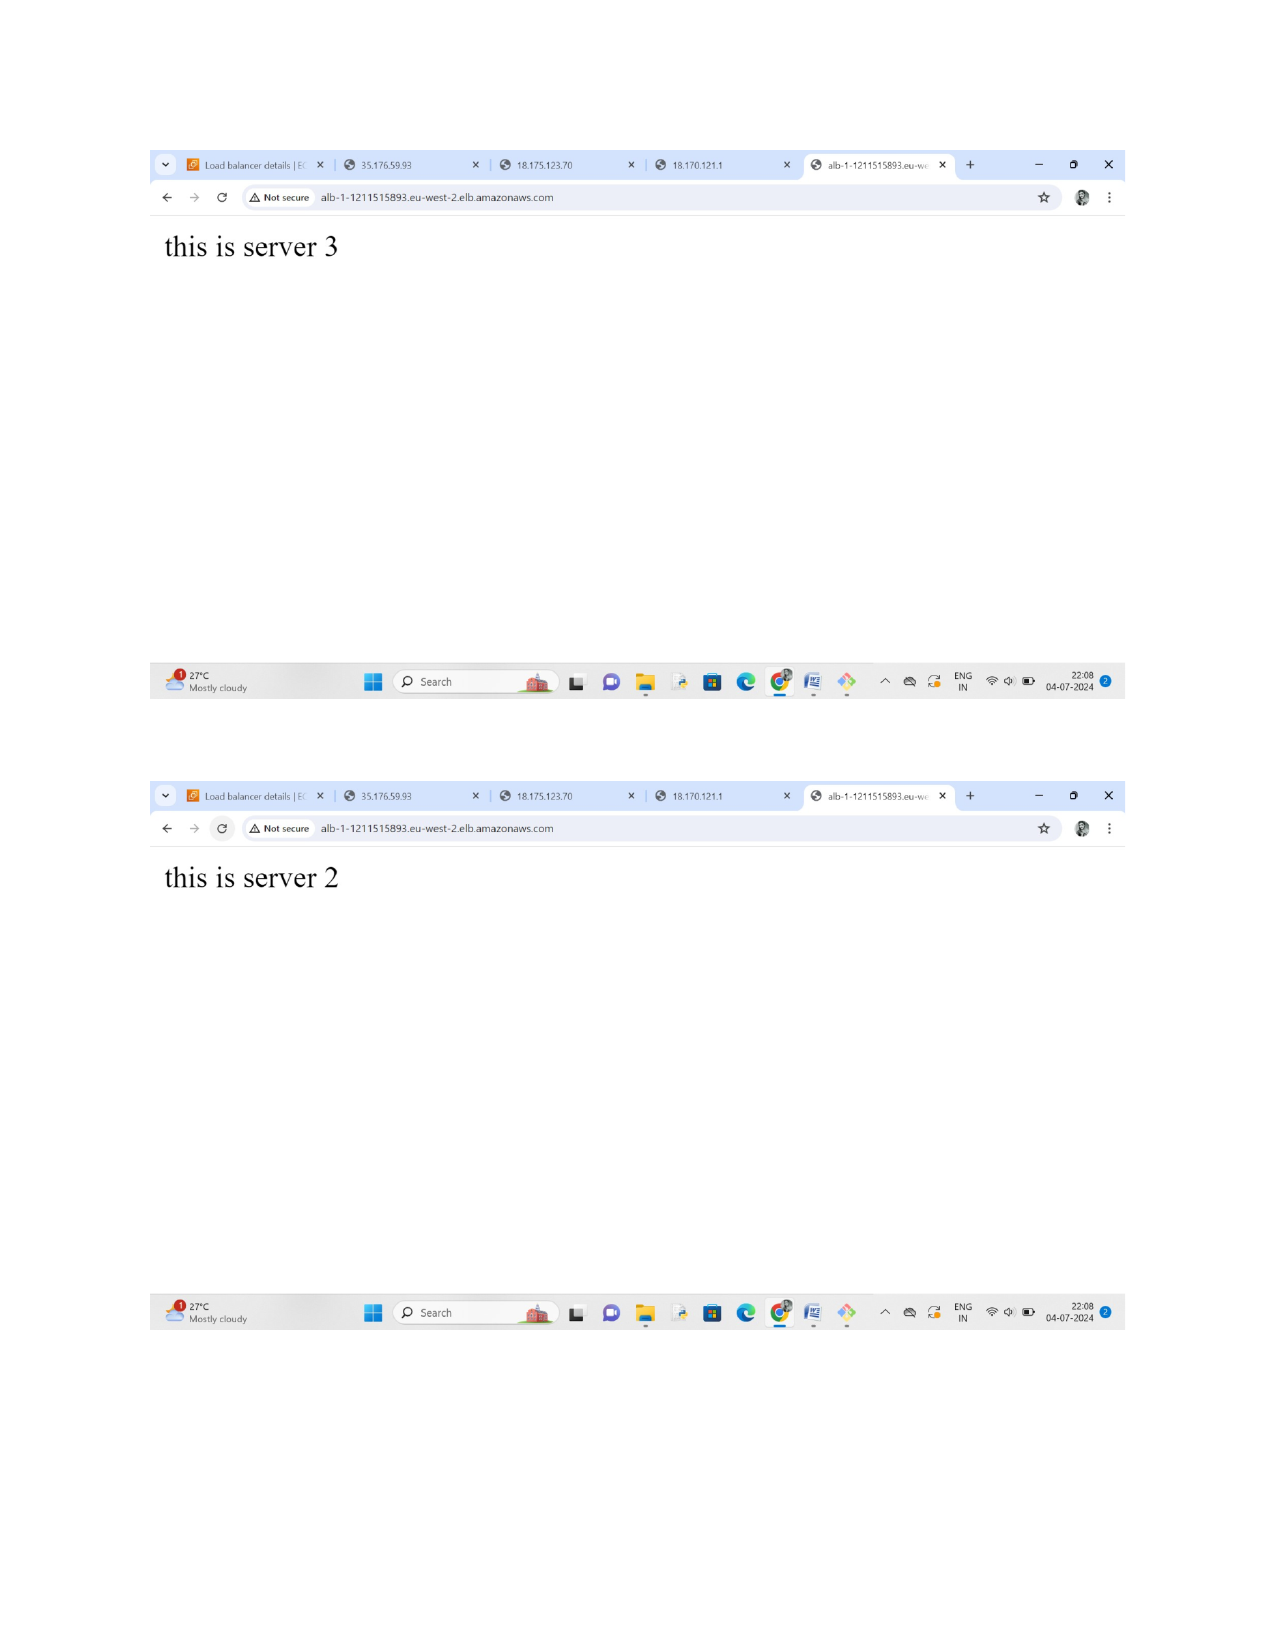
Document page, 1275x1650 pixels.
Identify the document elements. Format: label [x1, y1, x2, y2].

picture [150, 781, 1125, 1330]
picture [150, 150, 1125, 699]
